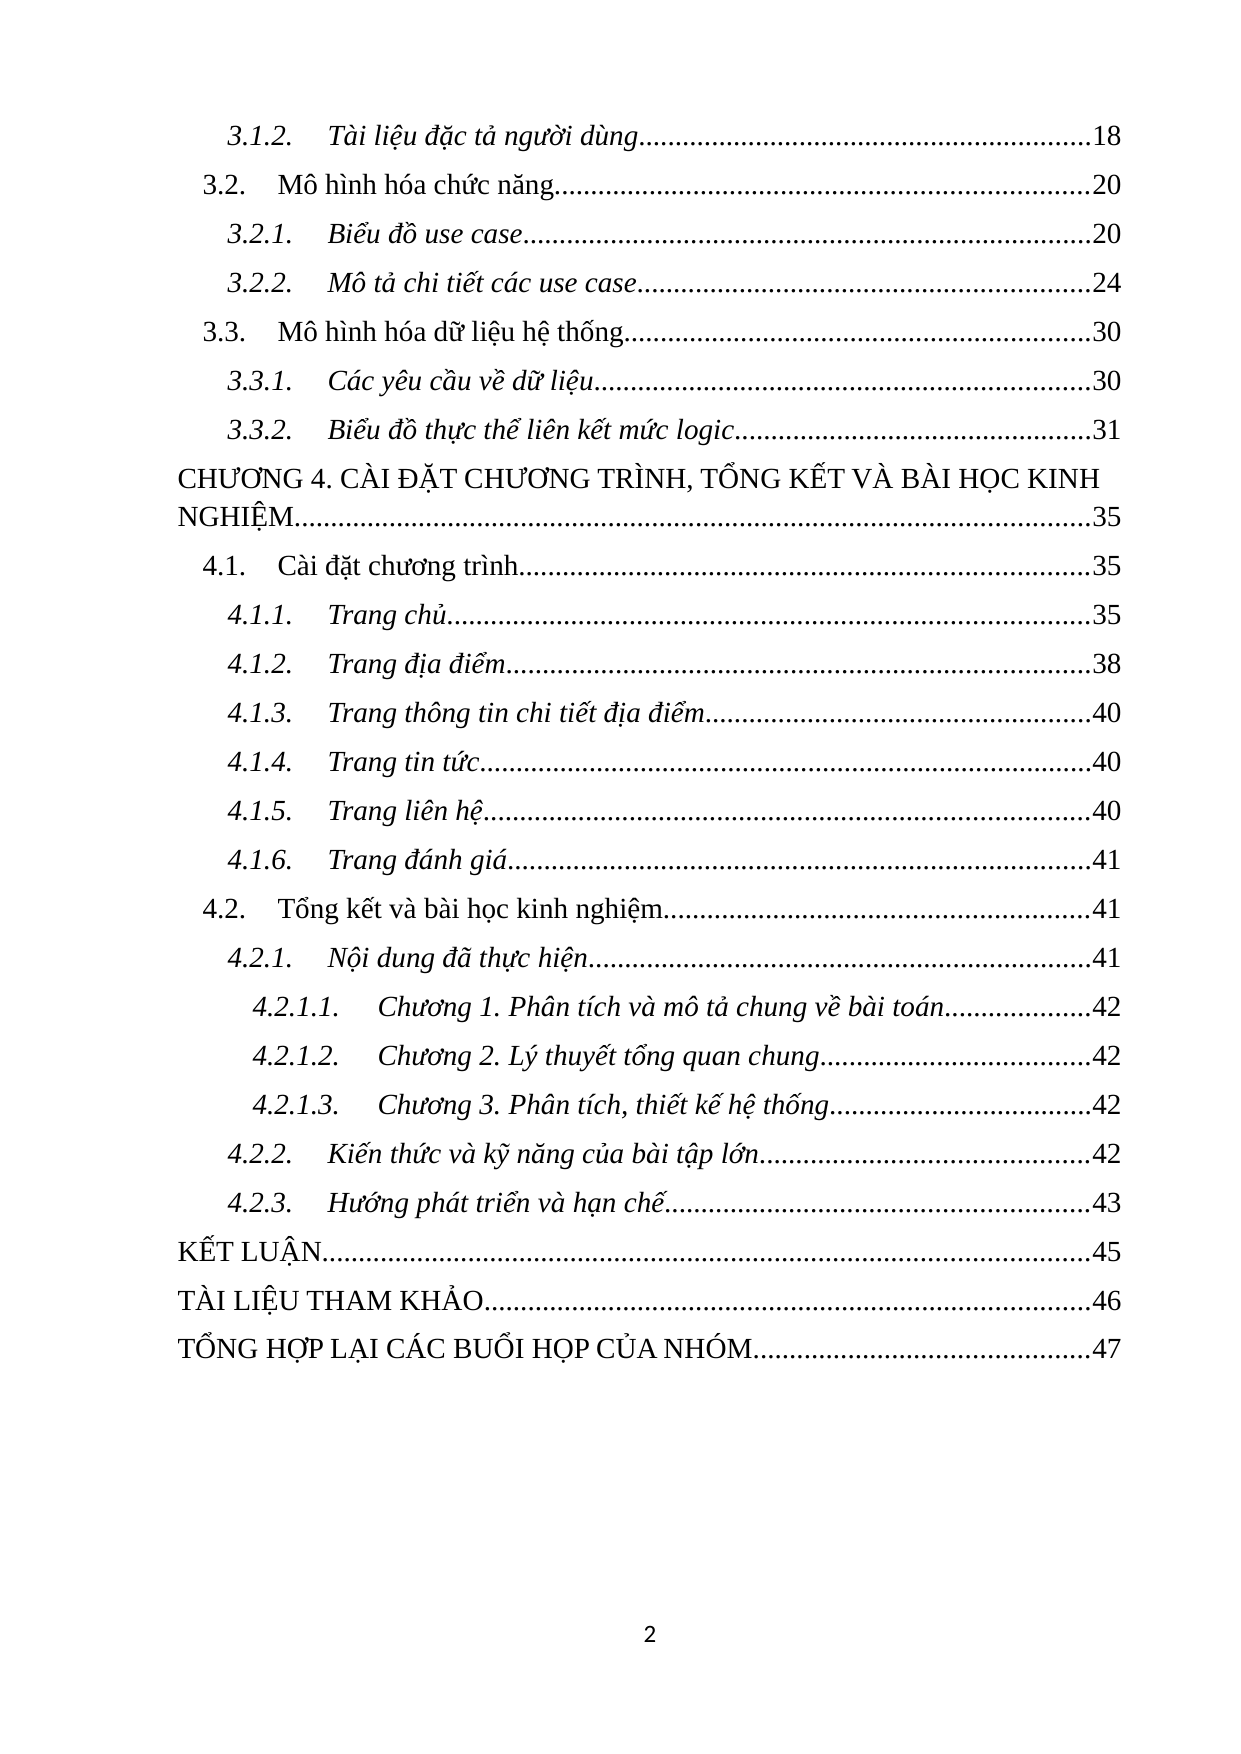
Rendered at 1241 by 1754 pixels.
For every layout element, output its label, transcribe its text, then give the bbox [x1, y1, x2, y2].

text 3.3.2. Biểu đồ thực thể liên kết mức logic 31 [227, 412, 1122, 445]
text 4.1. Cài đặt chương trình 35 [202, 548, 1122, 582]
text 4.1.3. Trang thông tin chi tiết địa điểm 40 [227, 695, 1122, 729]
text 4.2. Tổng kết và bài học kinh nghiệm 41 [202, 891, 1122, 924]
text 3.1.2. Tài liệu đặc tả người dùng 18 [227, 118, 1122, 152]
text 3.2. Mô hình hóa chức năng 20 [202, 167, 1122, 201]
text 3.2.2. Mô tả chi tiết các use case 24 [227, 265, 1122, 298]
text 4.1.1. Trang chủ 35 [227, 597, 1122, 631]
text TỔNG HỢP LẠI CÁC BUỔI HỌP CỦA NHÓM 47 [177, 1332, 1122, 1365]
text 3.3. Mô hình hóa dữ liệu hệ thống 30 [202, 314, 1122, 347]
text CHƯƠNG 4. CÀI ĐẶT CHƯƠNG TRÌNH, TỔNG KẾT VÀ BÀI HỌC KINH NGHIỆM 35 [177, 461, 1122, 533]
text 4.1.4. Trang tin tức 40 [227, 744, 1122, 778]
text 4.2.1.1. Chương 1. Phân tích và mô tả chung về bài toán 42 [252, 989, 1122, 1022]
text 4.1.6. Trang đánh giá 41 [227, 842, 1122, 876]
text 4.2.1.3. Chương 3. Phân tích, thiết kế hệ thống 42 [252, 1087, 1122, 1120]
text 4.2.3. Hướng phát triển và hạn chế 43 [227, 1185, 1122, 1218]
text 3.3.1. Các yêu cầu về dữ liệu 30 [227, 363, 1122, 396]
text 4.2.2. Kiến thức và kỹ năng của bài tập lớn 42 [227, 1136, 1122, 1169]
text 4.1.5. Trang liên hệ 40 [227, 793, 1122, 827]
text TÀI LIỆU THAM KHẢO 46 [177, 1283, 1122, 1316]
text 4.1.2. Trang địa điểm 38 [227, 646, 1122, 680]
text KẾT LUẬN 45 [177, 1234, 1122, 1267]
text 4.2.1. Nội dung đã thực hiện 41 [227, 940, 1122, 973]
text 4.2.1.2. Chương 2. Lý thuyết tổng quan chung 42 [252, 1038, 1122, 1071]
text 3.2.1. Biểu đồ use case 20 [227, 216, 1122, 249]
